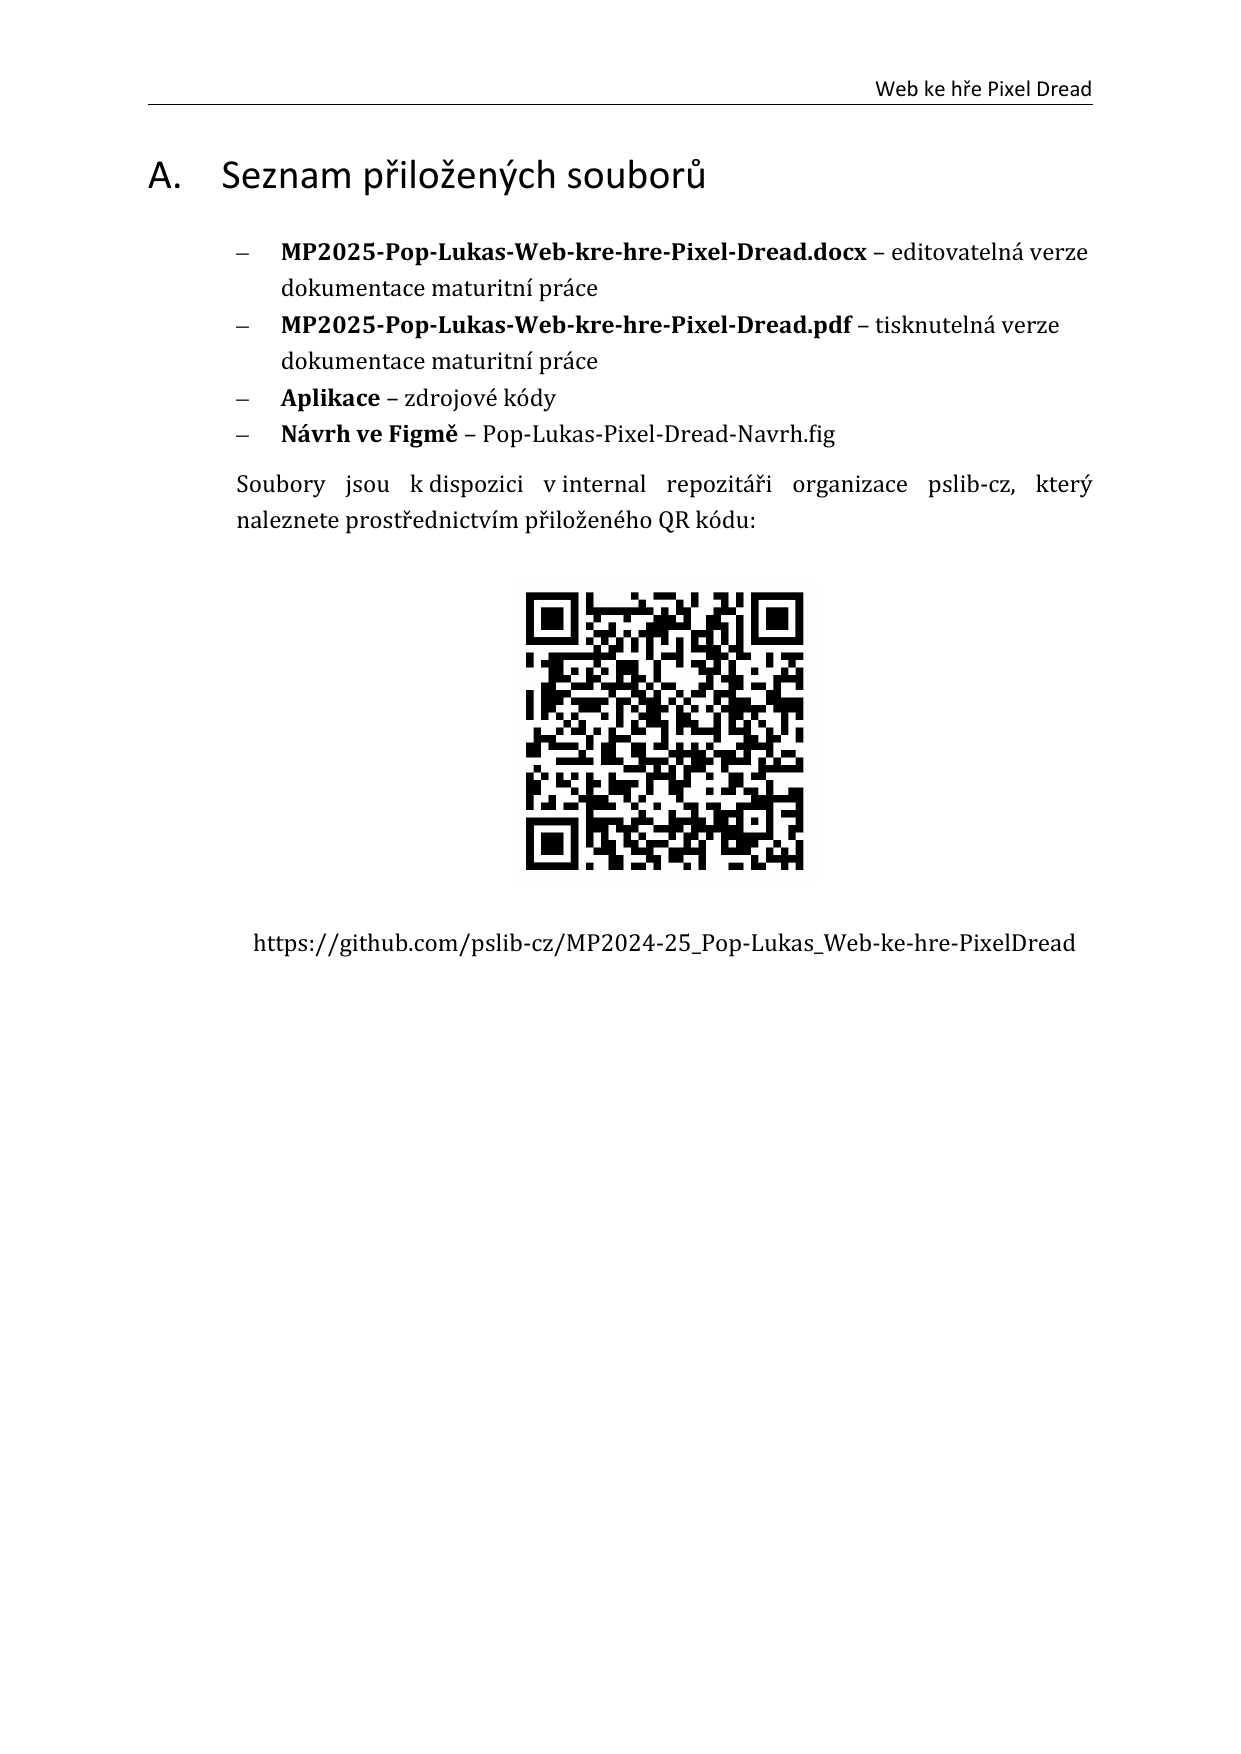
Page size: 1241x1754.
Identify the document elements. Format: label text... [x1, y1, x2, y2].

text Seznam přiložených souborů [148, 148, 1093, 198]
text Soubory jsou k dispozici v internal repozitáři organizace pslib-cz, který naleznete prostřednictvím přiloženého QR kódu: [236, 468, 1093, 534]
list MP2025-Pop-Lukas-Web-kre-hre-Pixel-Dread.pdf – tisknutelná verze dokumentace maturitní práce [236, 309, 1093, 375]
picture [511, 577, 818, 885]
list Aplikace – zdrojové kódy [236, 383, 1093, 412]
list Návrh ve Figmě – Pop-Lukas-Pixel-Dread-Navrh.fig [236, 419, 1093, 448]
text https://github.com/pslib-cz/MP2024-25_Pop-Lukas_Web-ke-hre-PixelDread [148, 928, 1093, 957]
list MP2025-Pop-Lukas-Web-kre-hre-Pixel-Dread.docx – editovatelná verze dokumentace maturitní práce [236, 236, 1093, 302]
